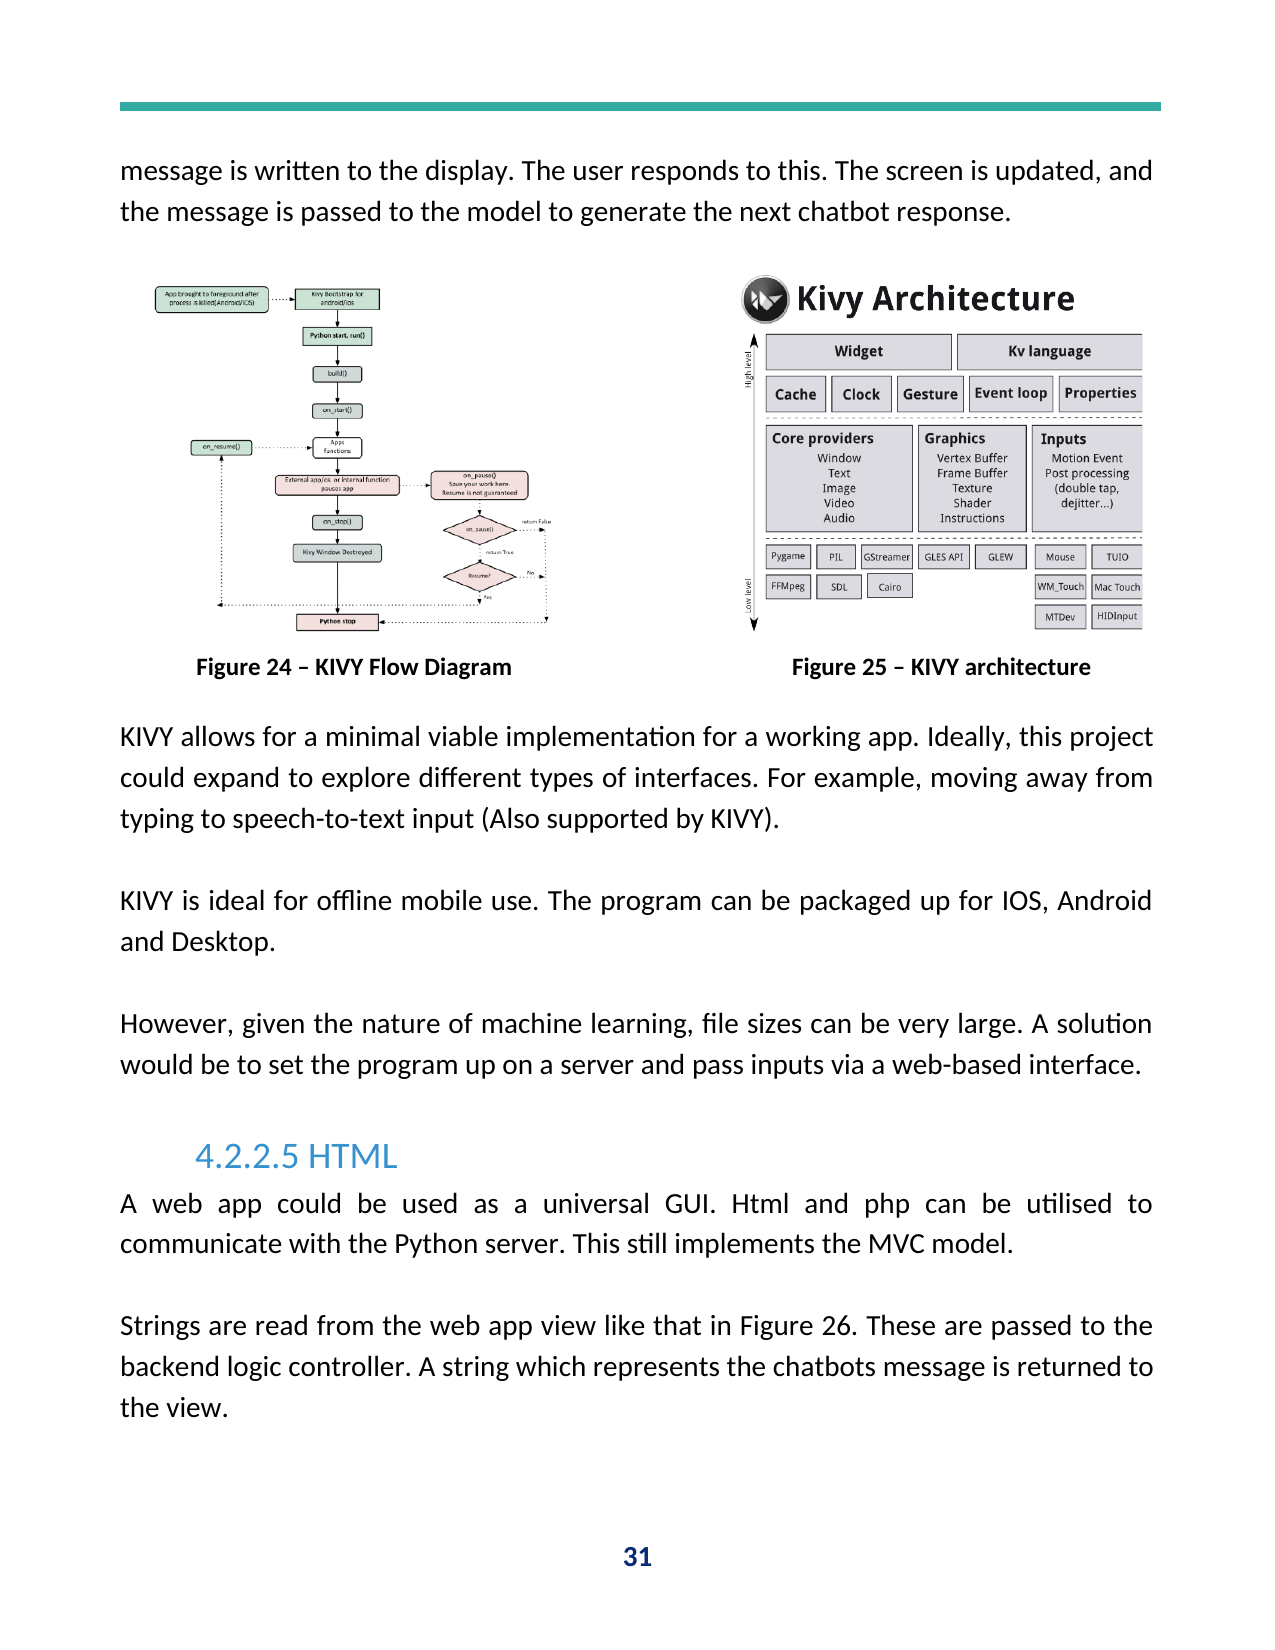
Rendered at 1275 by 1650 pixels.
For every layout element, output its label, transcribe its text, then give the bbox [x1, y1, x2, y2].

picture [132, 281, 576, 632]
text A web app could be used as a universal GUI. Html and php can be utilised to communicate with the Python server. This still implements the MVC model. [120, 1185, 1155, 1261]
subtitle 4.2.2.5 HTML [195, 1132, 1155, 1178]
text KIVY allows for a minimal viable implementation for a working app. Ideally, this project could expand to explore different types of interfaces. For example, moving away from typing to speech-to-text input (Also supported by KIVY). [120, 718, 1155, 836]
text Strings are read from the web app view like that in Figure 26. These are passed to the backend logic controller. A string which represents the chatbots message is returned to the view. [120, 1307, 1155, 1425]
text However, given the nature of machine learning, file sizes can be very large. A solution would be to set the program up on a server and pass inputs via a web-based interface. [120, 1005, 1155, 1082]
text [120, 152, 1155, 228]
picture [740, 274, 1143, 632]
text KIVY is ideal for offline mobile use. The program can be packaged up for IOS, Android and Desktop. [120, 882, 1155, 959]
